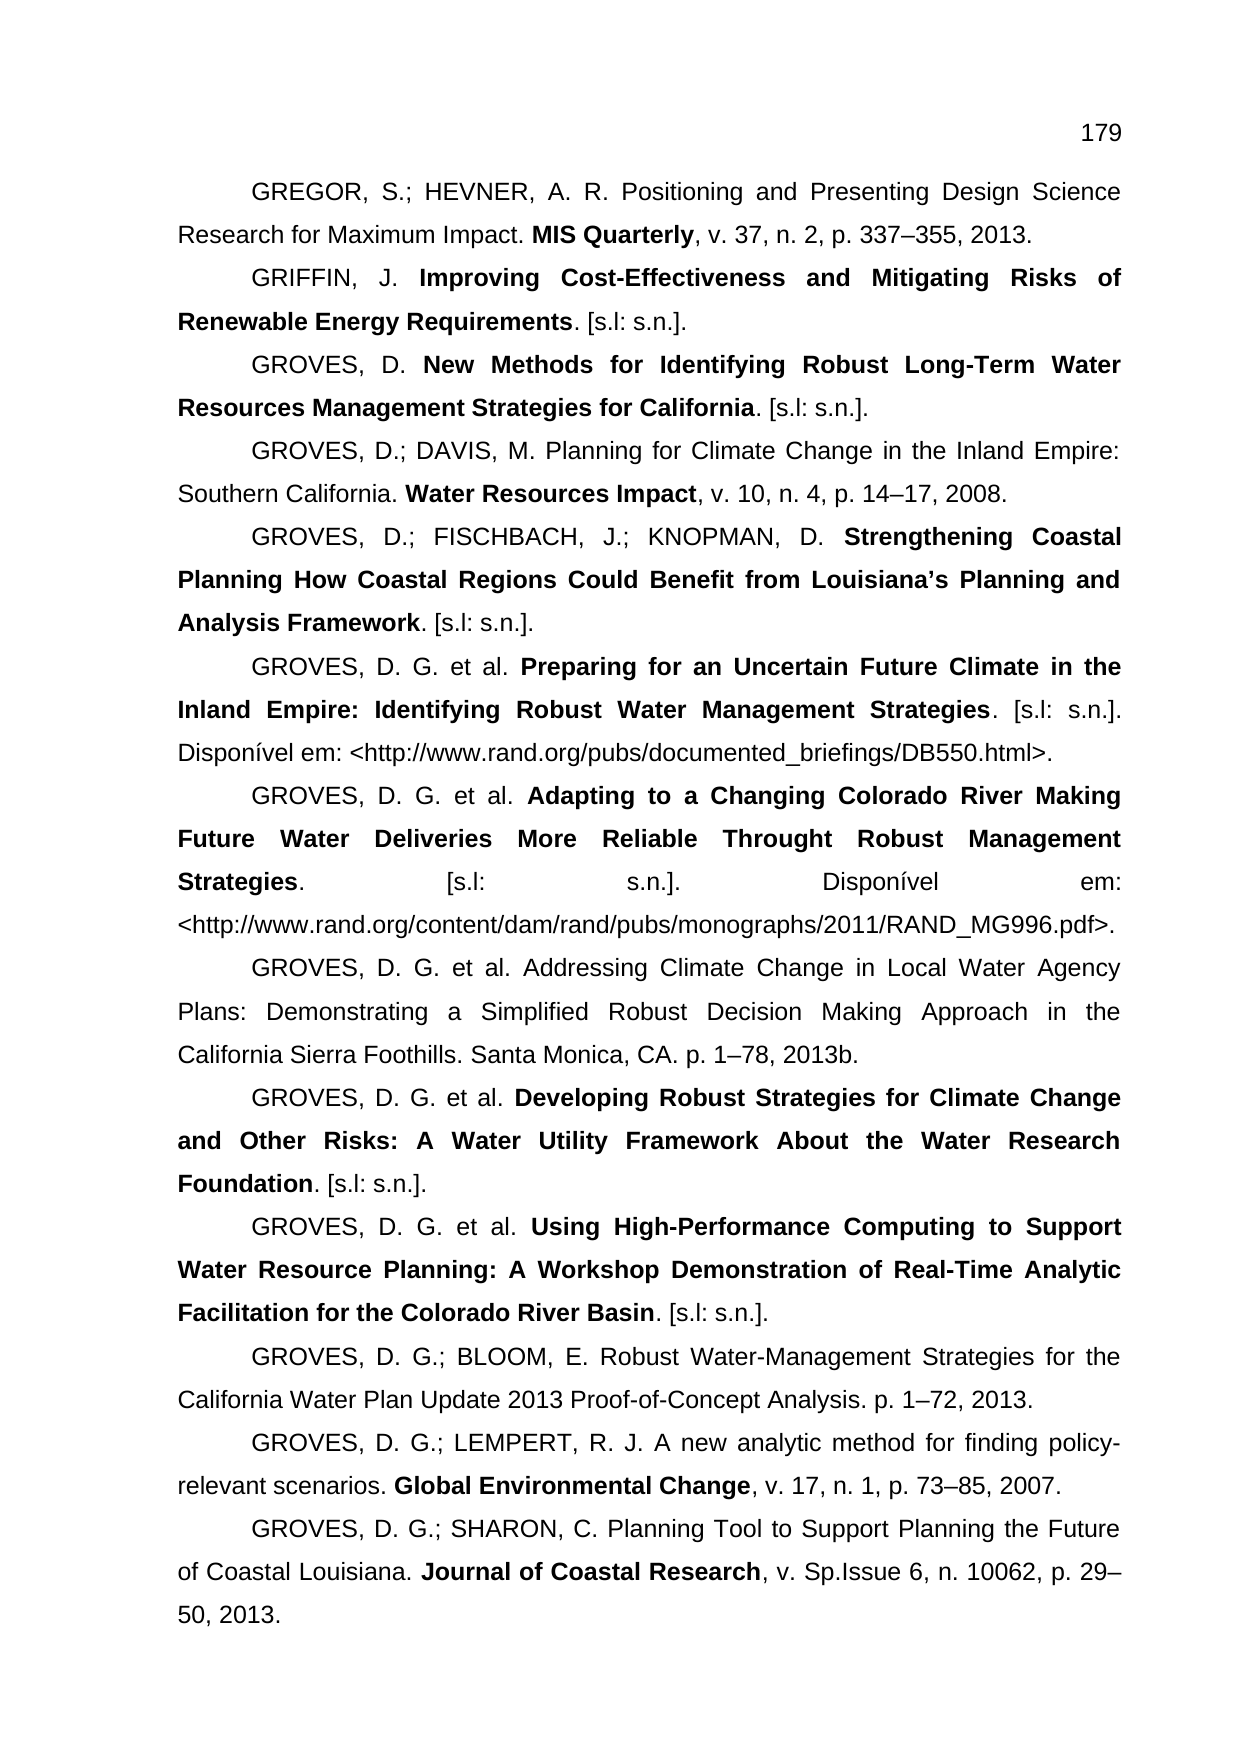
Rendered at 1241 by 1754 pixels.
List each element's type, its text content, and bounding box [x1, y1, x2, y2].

text GROVES, D.; FISCHBACH, J.; KNOPMAN, D. Strengthening Coastal Planning How Coastal Regions Could Benefit from Louisiana’s Planning and Analysis Framework. [s.l: s.n.]. [177, 522, 1122, 637]
text GROVES, D. G.; SHARON, C. Planning Tool to Support Planning the Future of Coastal Louisiana. Journal of Coastal Research, v. Sp.Issue 6, n. 10062, p. 29–50, 2013. [177, 1514, 1122, 1629]
text GROVES, D. G. et al. Adapting to a Changing Colorado River Making Future Water Deliveries More Reliable Throught Robust Management Strategies. [s.l: s.n.]. Disponível em: <http://www.rand.org/content/dam/rand/pubs/monographs/2011/RAND_MG996.pdf>. [177, 781, 1122, 939]
text GRIFFIN, J. Improving Cost-Effectiveness and Mitigating Risks of Renewable Energy Requirements. [s.l: s.n.]. [177, 263, 1122, 335]
text GROVES, D. G. et al. Addressing Climate Change in Local Water Agency Plans: Demonstrating a Simplified Robust Decision Making Approach in the California Sierra Foothills. Santa Monica, CA. p. 1–78, 2013b. [177, 953, 1122, 1068]
text GREGOR, S.; HEVNER, A. R. Positioning and Presenting Design Science Research for Maximum Impact. MIS Quarterly, v. 37, n. 2, p. 337–355, 2013. [177, 177, 1122, 249]
text GROVES, D.; DAVIS, M. Planning for Climate Change in the Inland Empire: Southern California. Water Resources Impact, v. 10, n. 4, p. 14–17, 2008. [177, 436, 1122, 508]
text GROVES, D. G. et al. Using High-Performance Computing to Support Water Resource Planning: A Workshop Demonstration of Real-Time Analytic Facilitation for the Colorado River Basin. [s.l: s.n.]. [177, 1212, 1122, 1327]
text GROVES, D. G. et al. Preparing for an Uncertain Future Climate in the Inland Empire: Identifying Robust Water Management Strategies. [s.l: s.n.]. Disponível em: <http://www.rand.org/pubs/documented_briefings/DB550.html>. [177, 652, 1122, 767]
text GROVES, D. G.; LEMPERT, R. J. A new analytic method for finding policy-relevant scenarios. Global Environmental Change, v. 17, n. 1, p. 73–85, 2007. [177, 1428, 1122, 1500]
text GROVES, D. G. et al. Developing Robust Strategies for Climate Change and Other Risks: A Water Utility Framework About the Water Research Foundation. [s.l: s.n.]. [177, 1083, 1122, 1198]
text GROVES, D. New Methods for Identifying Robust Long-Term Water Resources Management Strategies for California. [s.l: s.n.]. [177, 350, 1122, 422]
text GROVES, D. G.; BLOOM, E. Robust Water-Management Strategies for the California Water Plan Update 2013 Proof-of-Concept Analysis. p. 1–72, 2013. [177, 1342, 1122, 1413]
